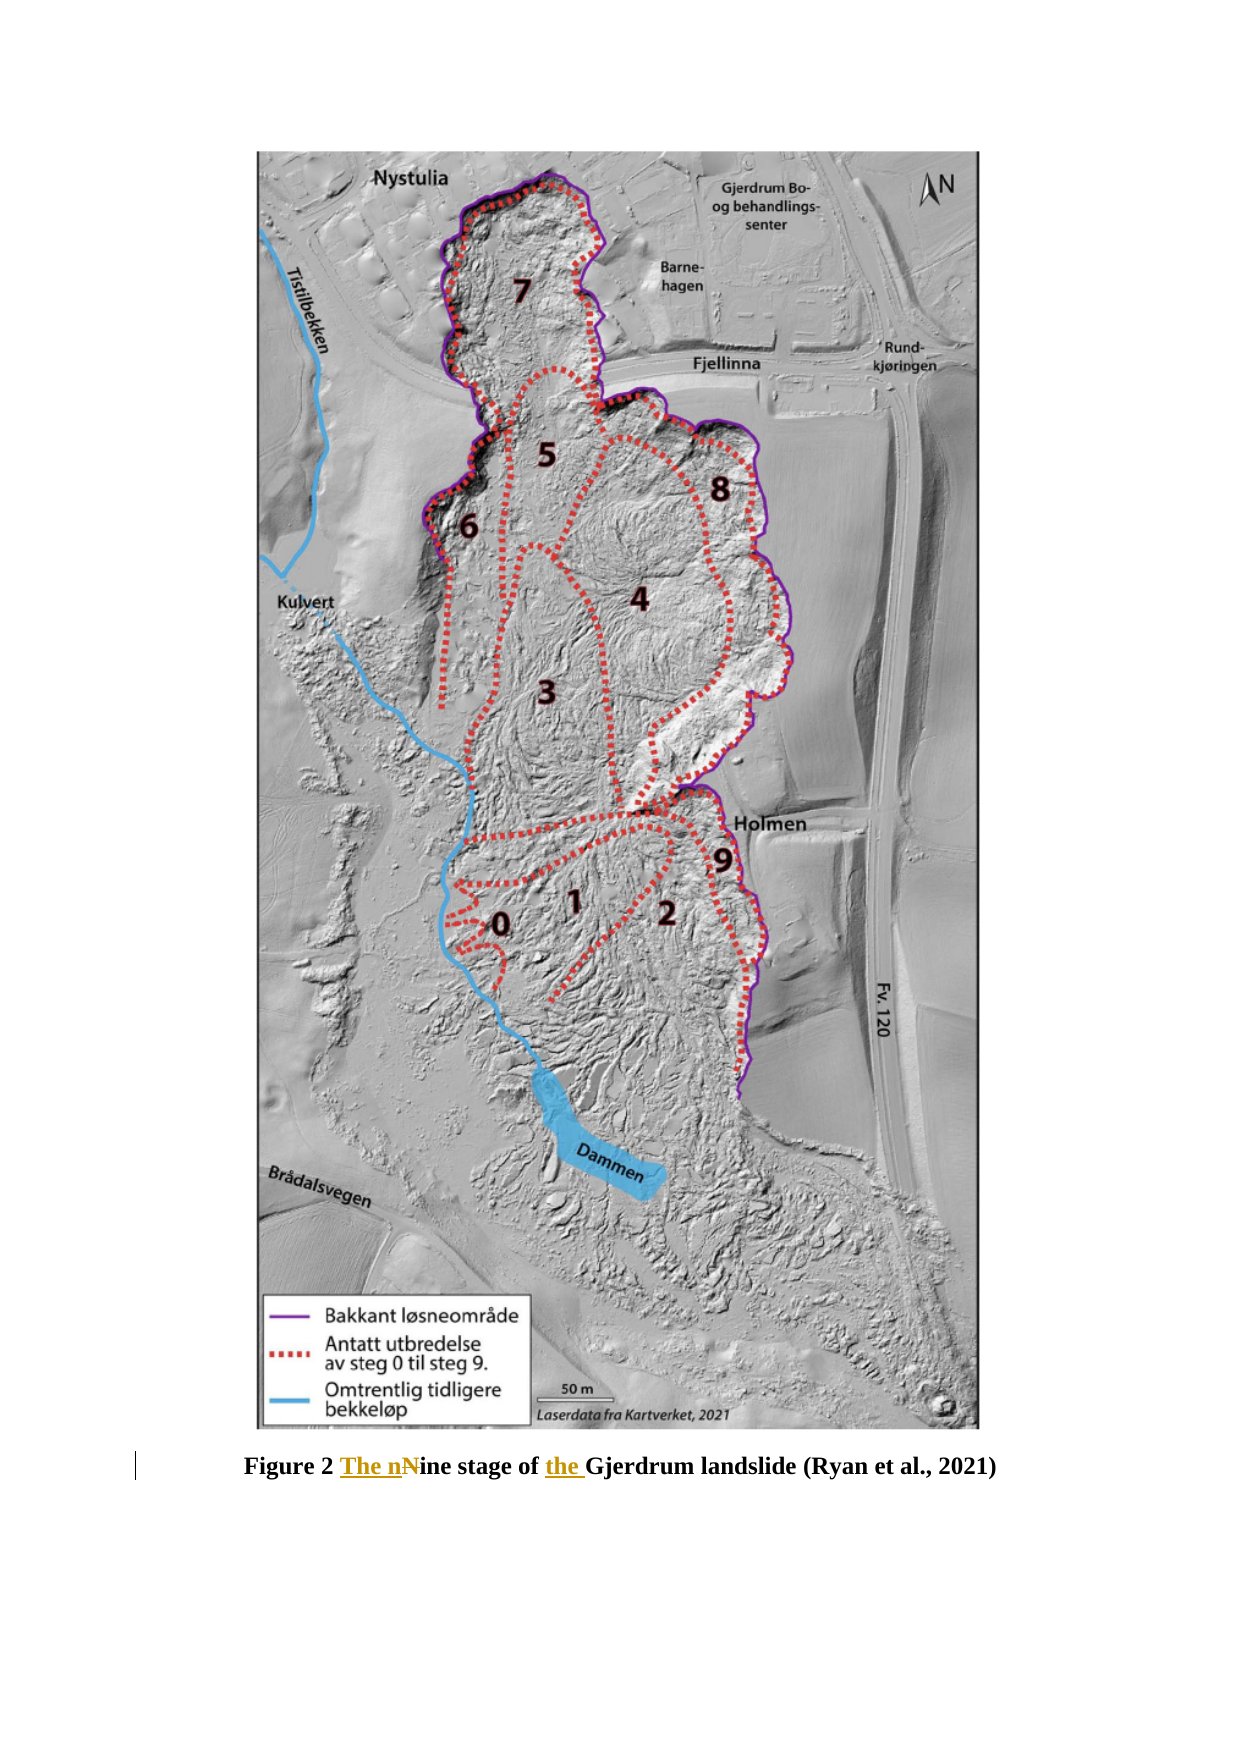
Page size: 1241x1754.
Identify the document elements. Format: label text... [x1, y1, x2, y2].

picture [252, 150, 988, 1433]
text Figure ine stage of Gjerdrum landslide (Ryan et al., 2021) [150, 1451, 1090, 1480]
